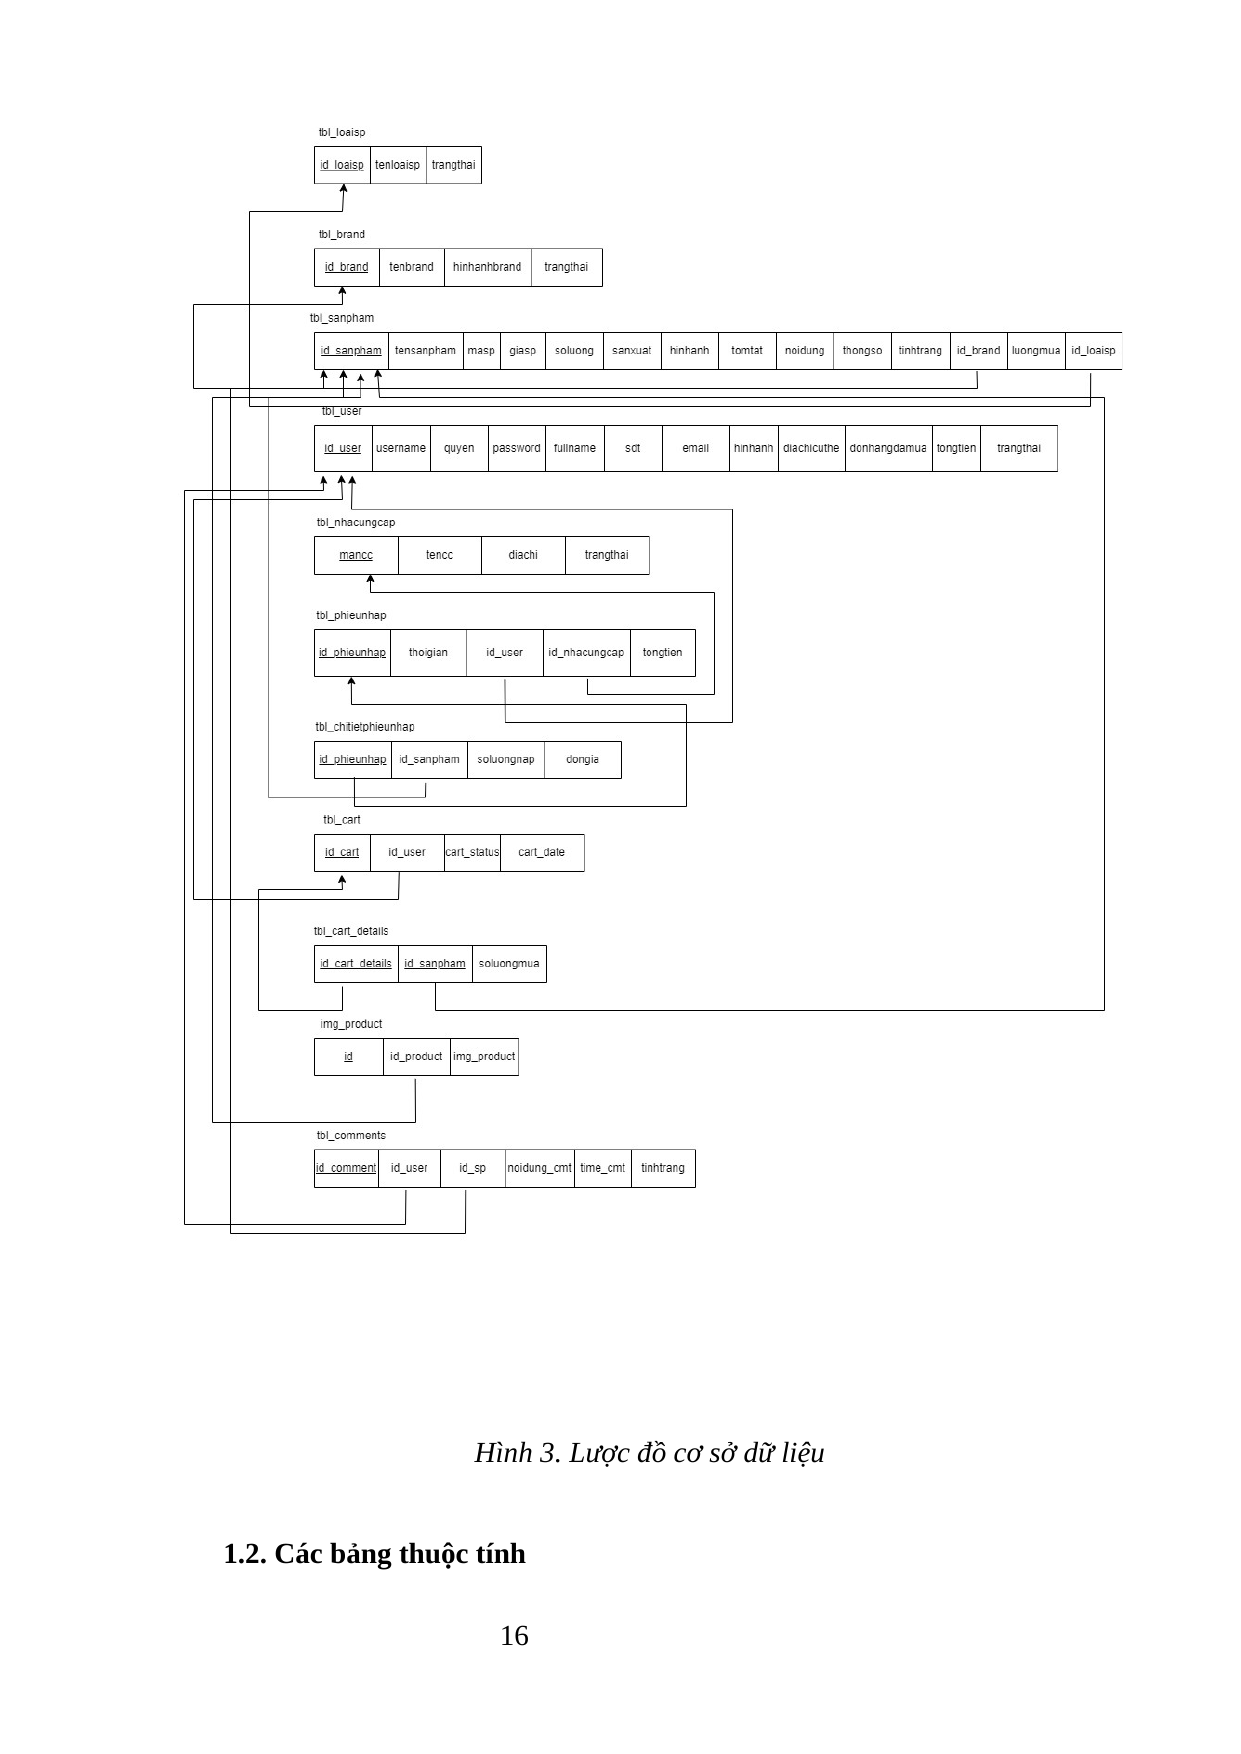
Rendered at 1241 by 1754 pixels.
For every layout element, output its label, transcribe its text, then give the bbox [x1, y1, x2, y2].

picture [177, 118, 1123, 1241]
text 1.2. Các bảng thuộc tính [177, 1536, 1122, 1570]
text Hình 3. Lược đồ cơ sở dữ liệu [177, 1436, 1122, 1469]
